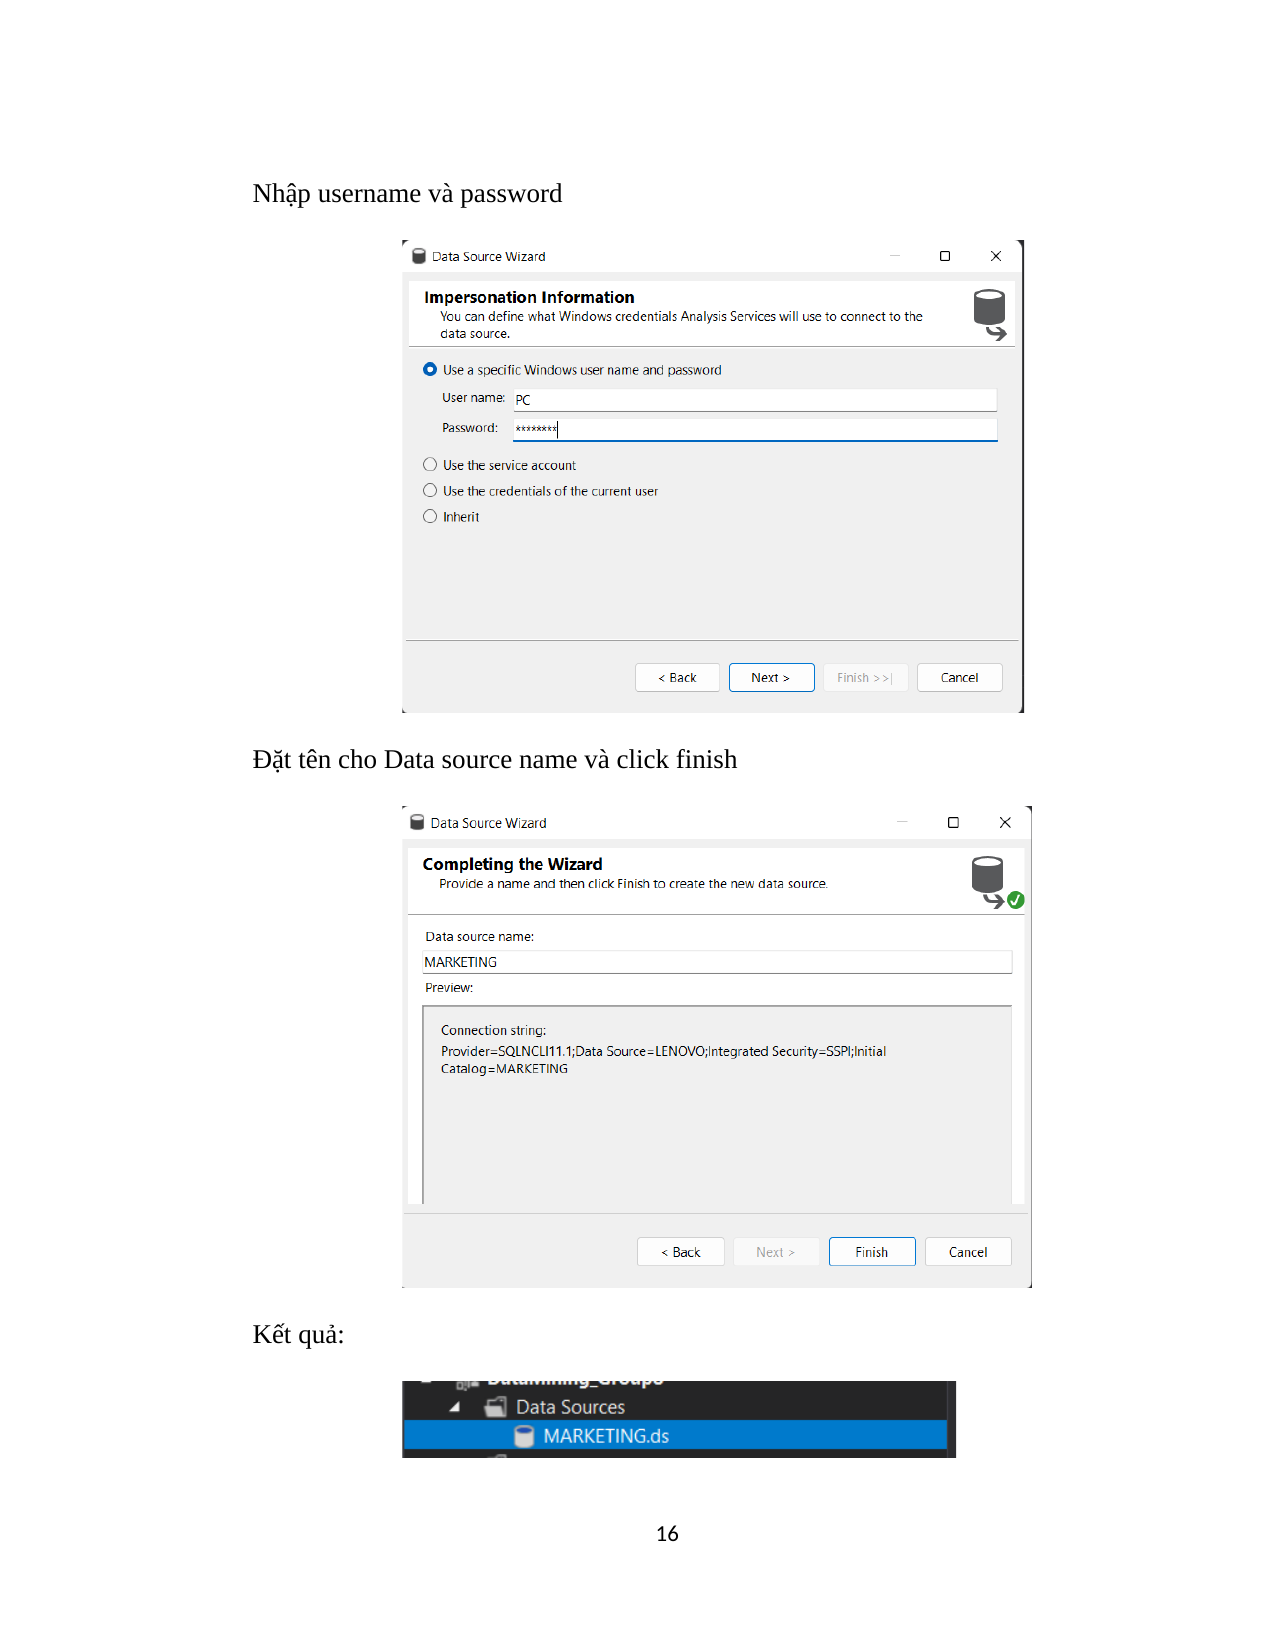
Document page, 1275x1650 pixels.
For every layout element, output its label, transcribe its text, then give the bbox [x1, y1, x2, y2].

picture [402, 806, 1032, 1288]
picture [402, 240, 1025, 713]
text Đặt tên cho Data source name và click finish [177, 743, 1157, 774]
text Kết quả: [177, 1318, 1157, 1349]
text Nhập username và password [177, 177, 1157, 208]
picture [402, 1381, 957, 1458]
